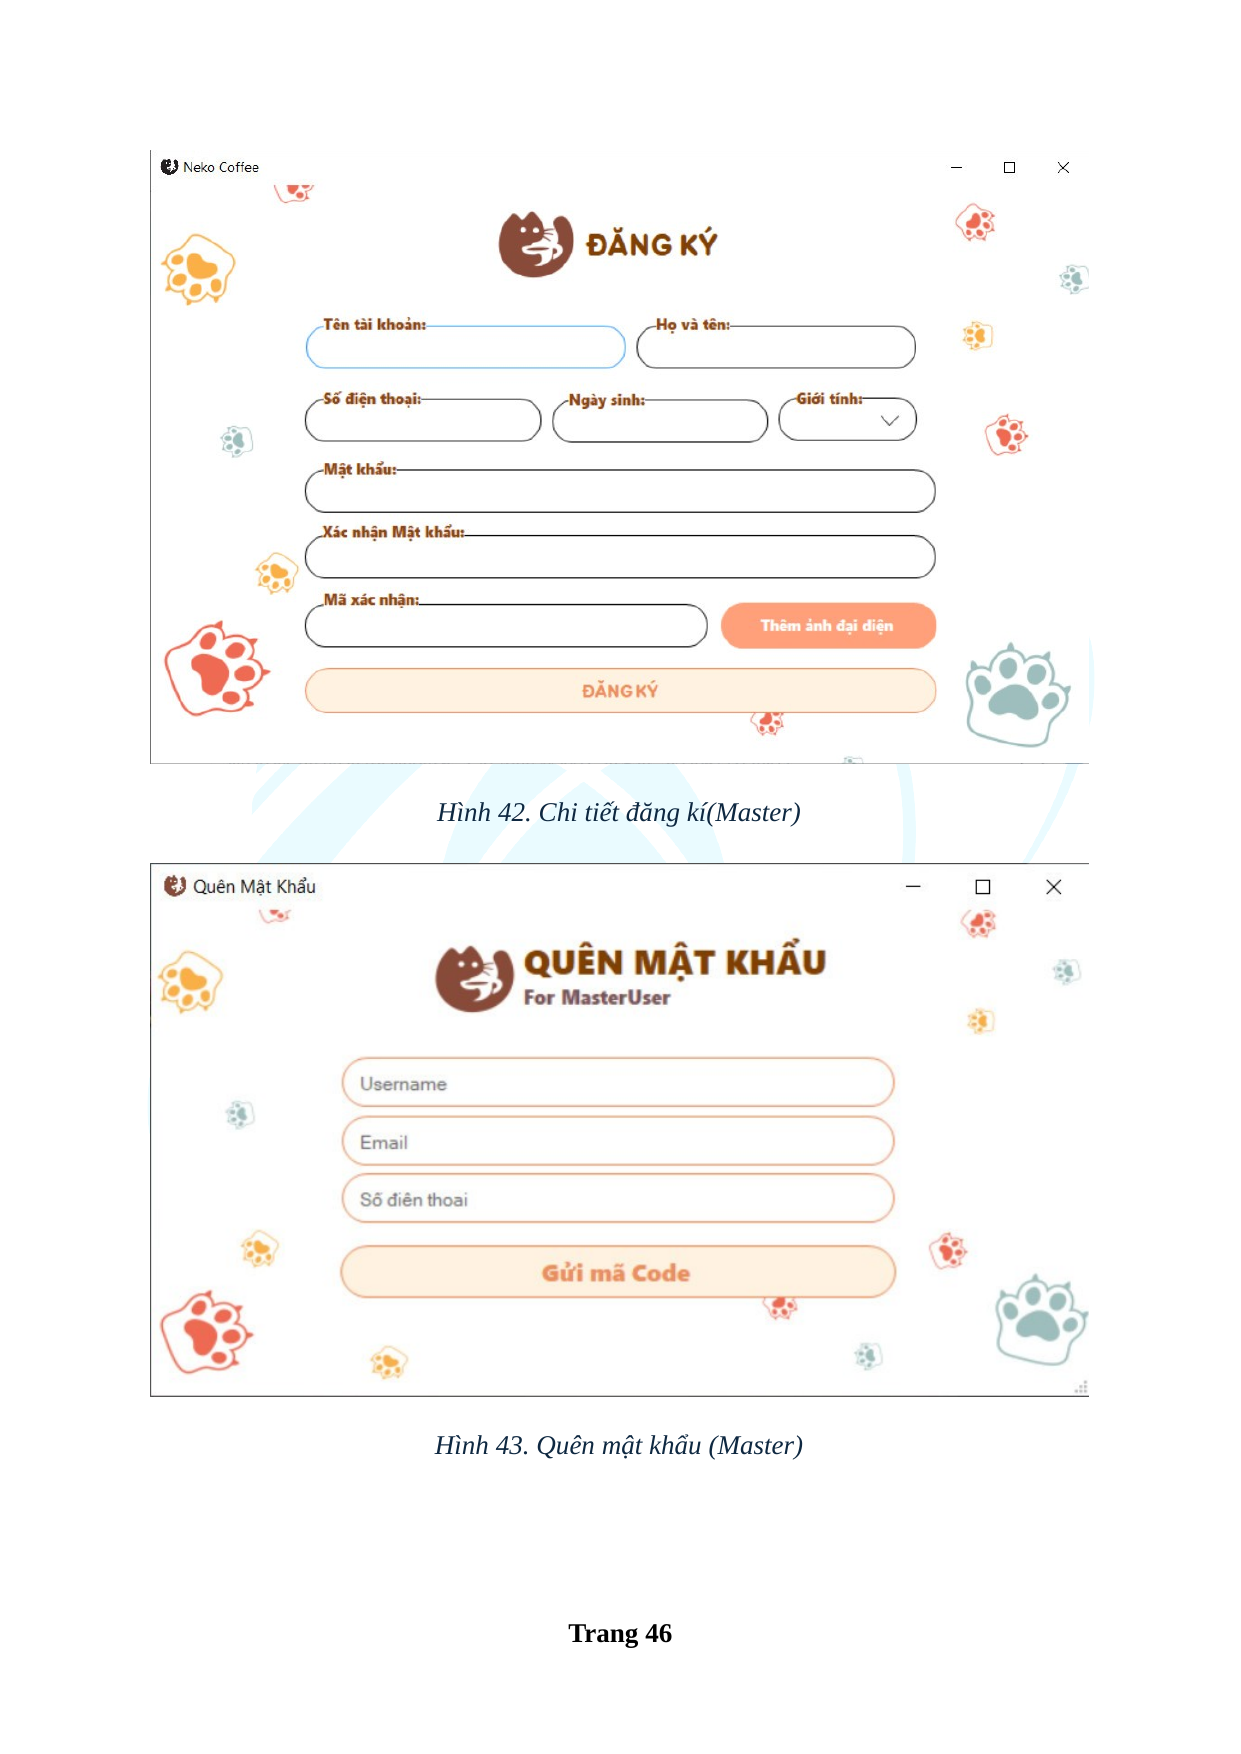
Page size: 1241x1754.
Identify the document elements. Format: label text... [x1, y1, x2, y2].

picture [150, 863, 1089, 1397]
text Hình 43. Quên mật khẩu (Master) [150, 1429, 1090, 1460]
text Hình 42. Chi tiết đăng kí(Master) [150, 796, 1090, 827]
picture [150, 150, 1089, 764]
